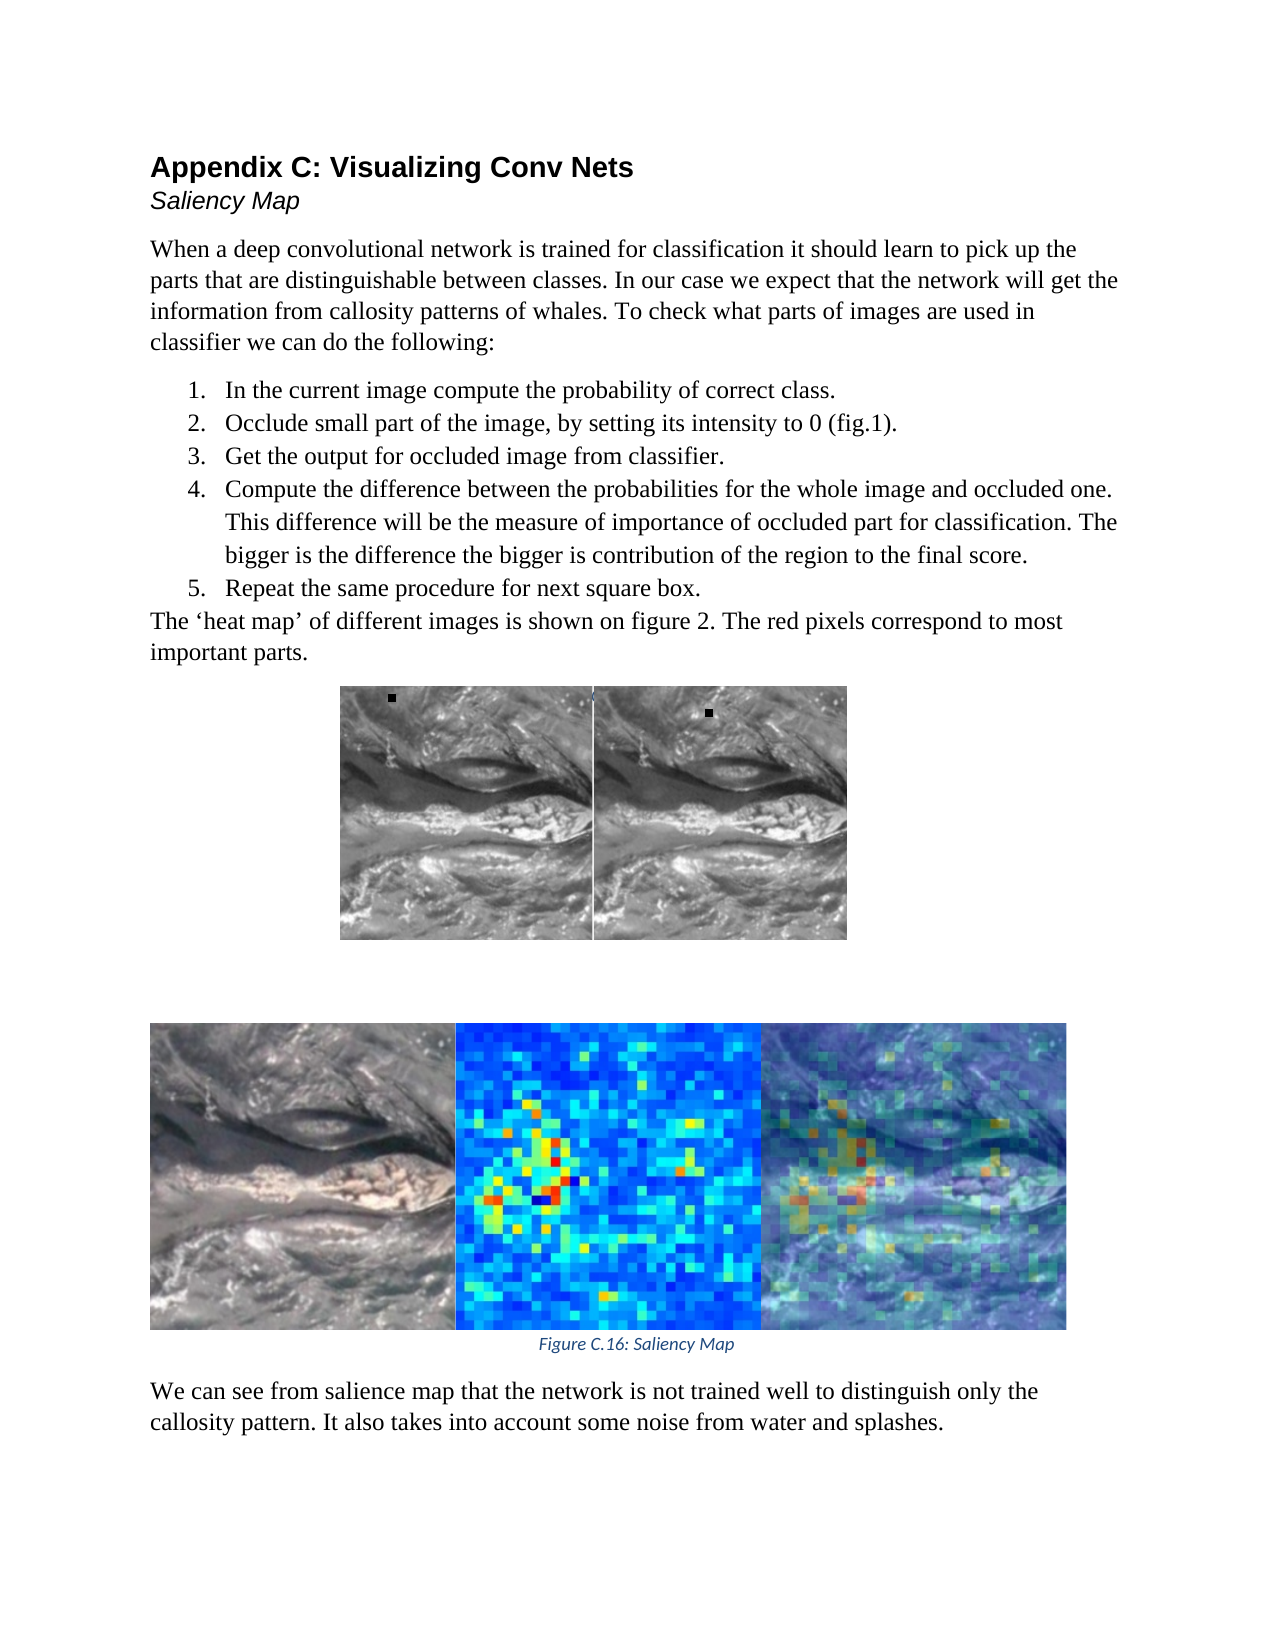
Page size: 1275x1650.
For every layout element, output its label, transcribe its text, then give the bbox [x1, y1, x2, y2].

picture [600, 1321, 607, 1330]
list Compute the difference between the probabilities for the whole image and occluded one. This difference will be the measure of importance of occluded part for classification. The bigger is the difference the bigger is contribution of the region to the final score. [187, 474, 1125, 568]
picture [150, 1023, 1067, 1330]
list Get the output for occluded image from classifier. [187, 441, 1125, 469]
text When a deep convolutional network is trained for classification it should learn to pick up the parts that are distinguishable between classes. In our case we expect that the network will get the information from callosity patterns of whales. To check what parts of images are used in classifier we can do the following: [150, 234, 1125, 356]
list In the current image compute the probability of correct class. [187, 375, 1125, 403]
list Occlude small part of the image, by setting its intensity to 0 (fig.1). [187, 408, 1125, 436]
text The ‘heat map’ of different images is shown on figure 2. The red pixels correspond to most important parts. [150, 606, 1125, 666]
text Saliency Map [150, 186, 1125, 215]
text Figure C.: Saliency Map [150, 1332, 1125, 1355]
text We can see from salience map that the network is not trained well to distinguish only the callosity pattern. It also takes into account some noise from water and splashes. [150, 1376, 1125, 1436]
list Repeat the same procedure for next square box. [187, 573, 1125, 602]
subtitle Appendix C: Visualizing Conv Nets [150, 150, 1125, 183]
picture [340, 686, 847, 940]
